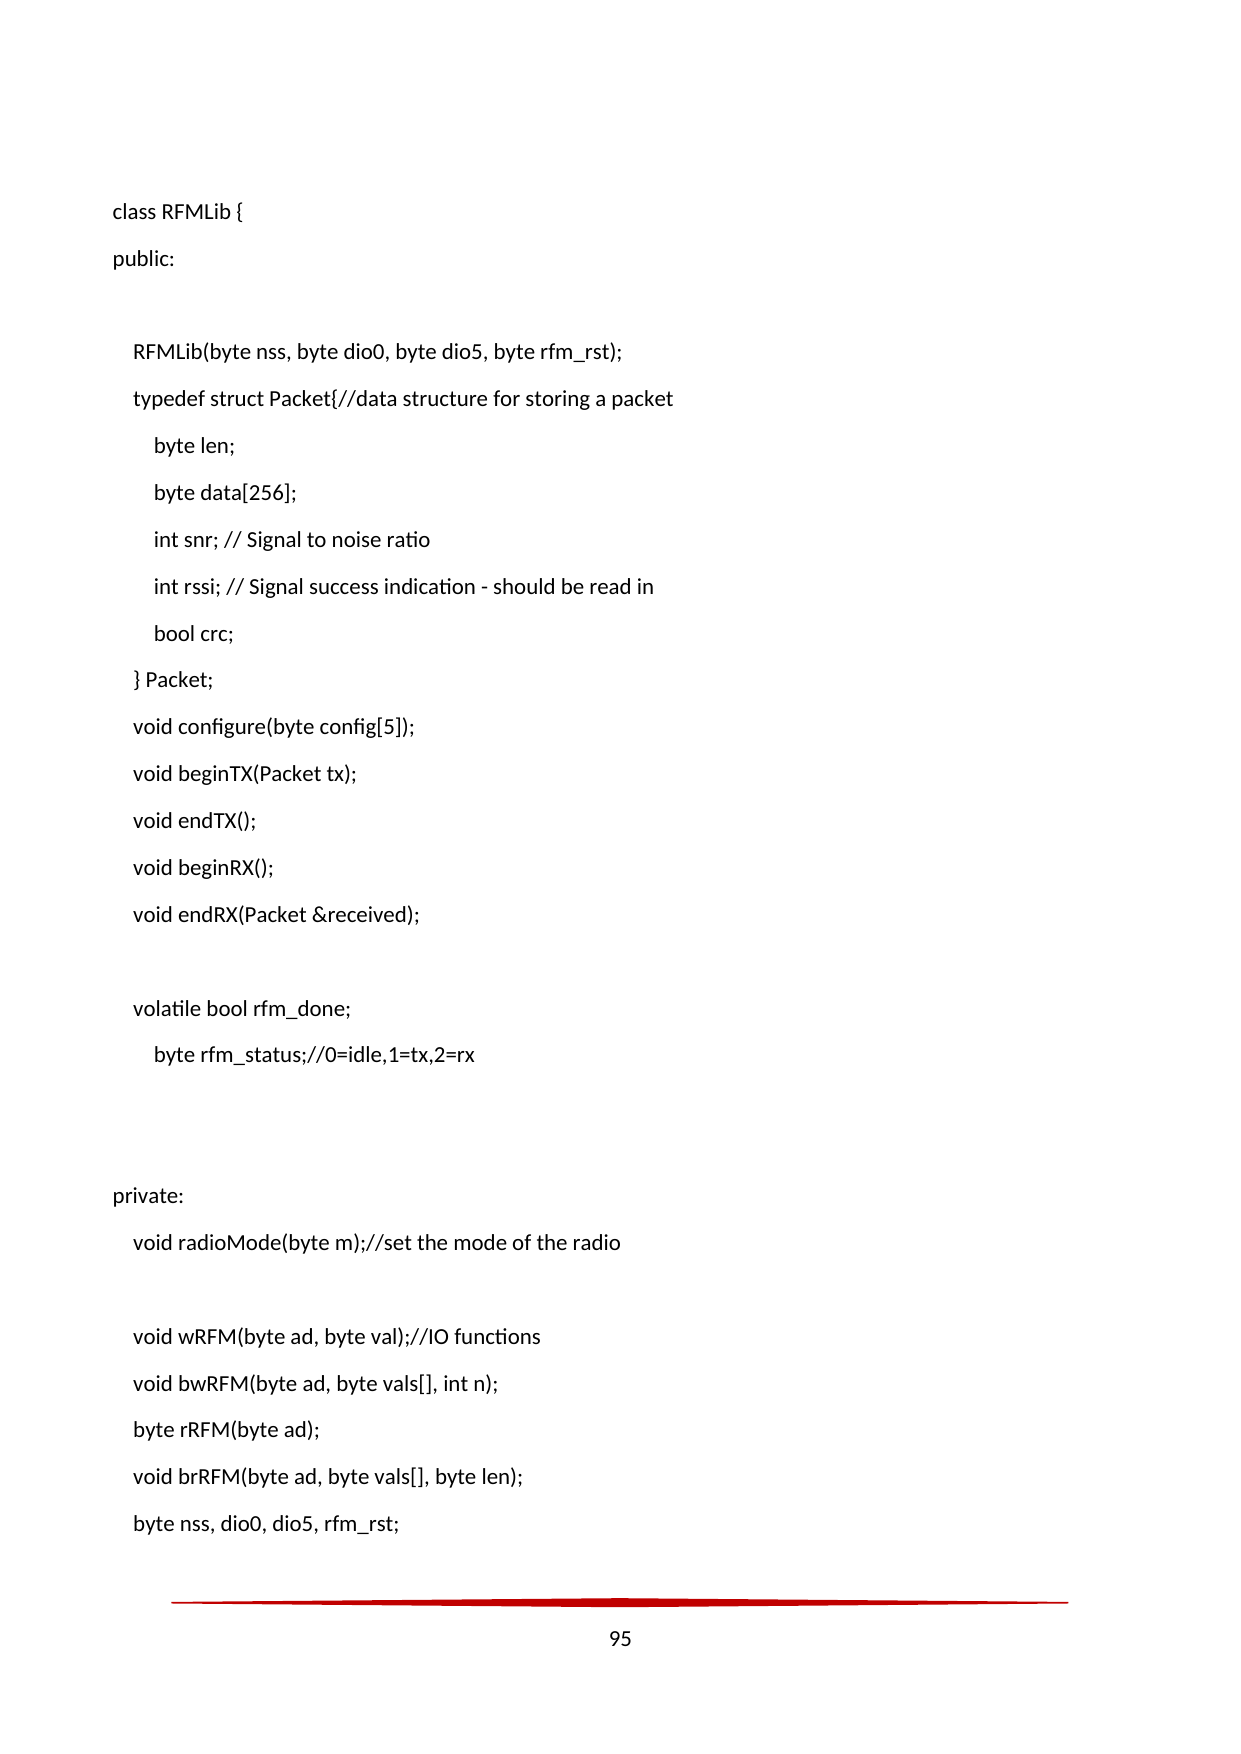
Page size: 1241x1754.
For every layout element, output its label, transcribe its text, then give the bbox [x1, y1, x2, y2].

text void beginTX(Packet tx); [112, 759, 1128, 787]
text byte rfm_status;//0=idle,1=tx,2=rx [112, 1041, 1128, 1069]
text void beginRX(); [112, 853, 1128, 881]
text private: [112, 1181, 1128, 1209]
text int rssi; // Signal success indication - should be read in [112, 572, 1128, 600]
text byte nss, dio0, dio5, rfm_rst; [112, 1509, 1128, 1537]
text int snr; // Signal to noise ratio [112, 525, 1128, 553]
text byte len; [112, 431, 1128, 459]
text RFMLib(byte nss, byte dio0, byte dio5, byte rfm_rst); [112, 337, 1128, 366]
text volatile bool rfm_done; [112, 994, 1128, 1022]
text } Packet; [112, 666, 1128, 694]
text byte rRFM(byte ad); [112, 1416, 1128, 1444]
text void brRFM(byte ad, byte vals[], byte len); [112, 1462, 1128, 1491]
text public: [112, 244, 1128, 272]
text void wRFM(byte ad, byte val);//IO functions [112, 1322, 1128, 1350]
text void configure(byte config[5]); [112, 712, 1128, 741]
text void radioMode(byte m);//set the mode of the radio [112, 1228, 1128, 1256]
text void endRX(Packet &received); [112, 900, 1128, 928]
text void endTX(); [112, 806, 1128, 834]
text class RFMLib { [112, 197, 1128, 225]
text byte data[256]; [112, 478, 1128, 506]
text void bwRFM(byte ad, byte vals[], int n); [112, 1369, 1128, 1397]
text bool crc; [112, 619, 1128, 647]
text typedef struct Packet{//data structure for storing a packet [112, 384, 1128, 412]
